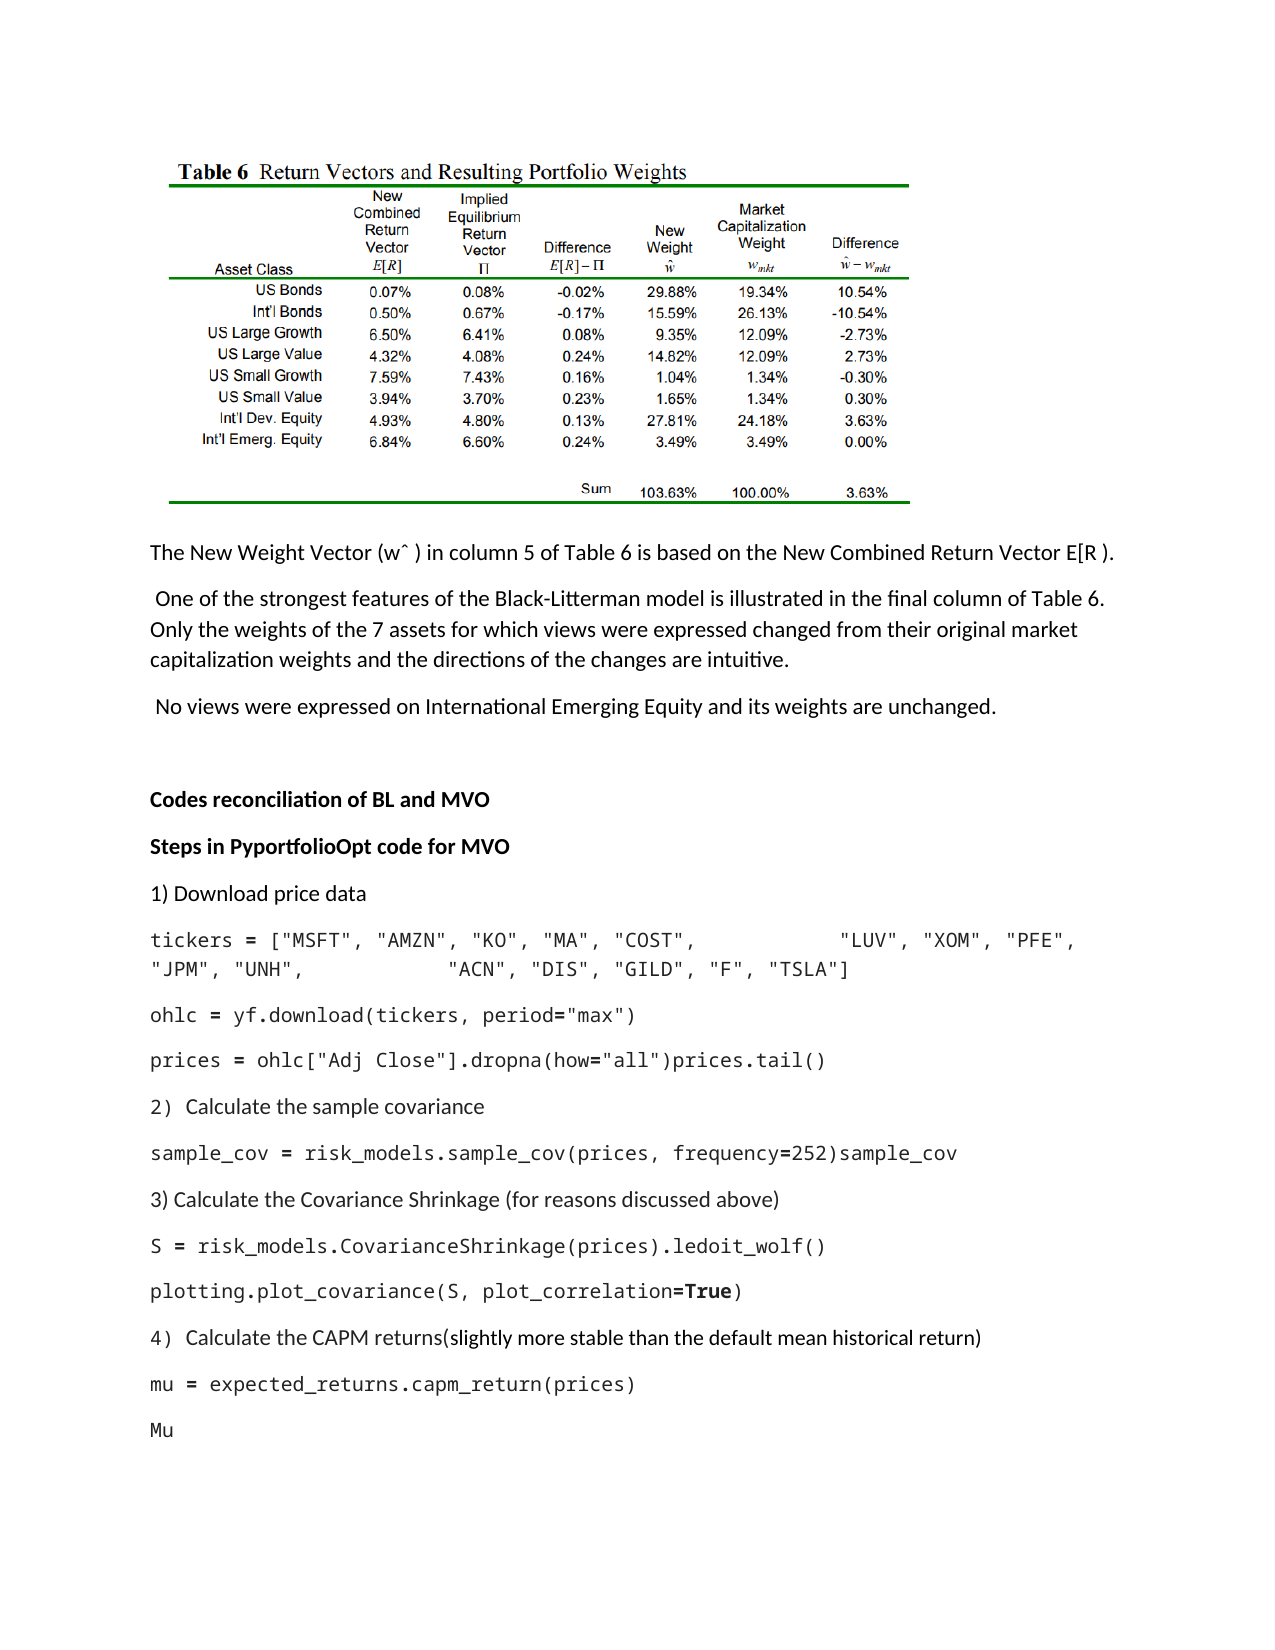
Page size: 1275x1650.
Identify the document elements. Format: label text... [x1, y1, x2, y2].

text prices = ohlc["Adj Close"].dropna(how="all")prices.tail() [150, 1047, 1125, 1074]
text Mu [150, 1416, 1125, 1443]
text 3) Calculate the Covariance Shrinkage (for reasons discussed above) [150, 1185, 1125, 1213]
text S = risk_models.CovarianceShrinkage(prices).ledoit_wolf() [150, 1232, 1125, 1259]
text Steps in PyportfolioOpt code for MVO [150, 832, 1125, 860]
text tickers = ["MSFT", "AMZN", "KO", "MA", "COST", "LUV", "XOM", "PFE", "JPM", "UNH", "ACN", "DIS", "GILD", "F", "TSLA"] [150, 926, 1125, 982]
text One of the strongest features of the Black-Litterman model is illustrated in the final column of Table 6. Only the weights of the 7 assets for which views were expressed changed from their original market capitalization weights and the directions of the changes are intuitive. [150, 584, 1125, 673]
text ohlc = yf.download(tickers, period="max") [150, 1001, 1125, 1028]
text 4) Calculate the CAPM returns(slightly more stable than the default mean historical return) [150, 1323, 1125, 1352]
text sample_cov = risk_models.sample_cov(prices, frequency=252)sample_cov [150, 1139, 1125, 1166]
text 2) Calculate the sample covariance [150, 1092, 1125, 1121]
text No views were expressed on International Emerging Equity and its weights are unchanged. [150, 692, 1125, 720]
text The New Weight Vector (wˆ ) in column 5 of Table 6 is based on the New Combined Return Vector E[R ). [150, 538, 1125, 566]
text mu = expected_returns.capm_return(prices) [150, 1370, 1125, 1397]
text 1) Download price data [150, 879, 1125, 907]
text Codes reconciliation of BL and MVO [150, 786, 1125, 813]
text plotting.plot_covariance(S, plot_correlation=True) [150, 1278, 1125, 1305]
